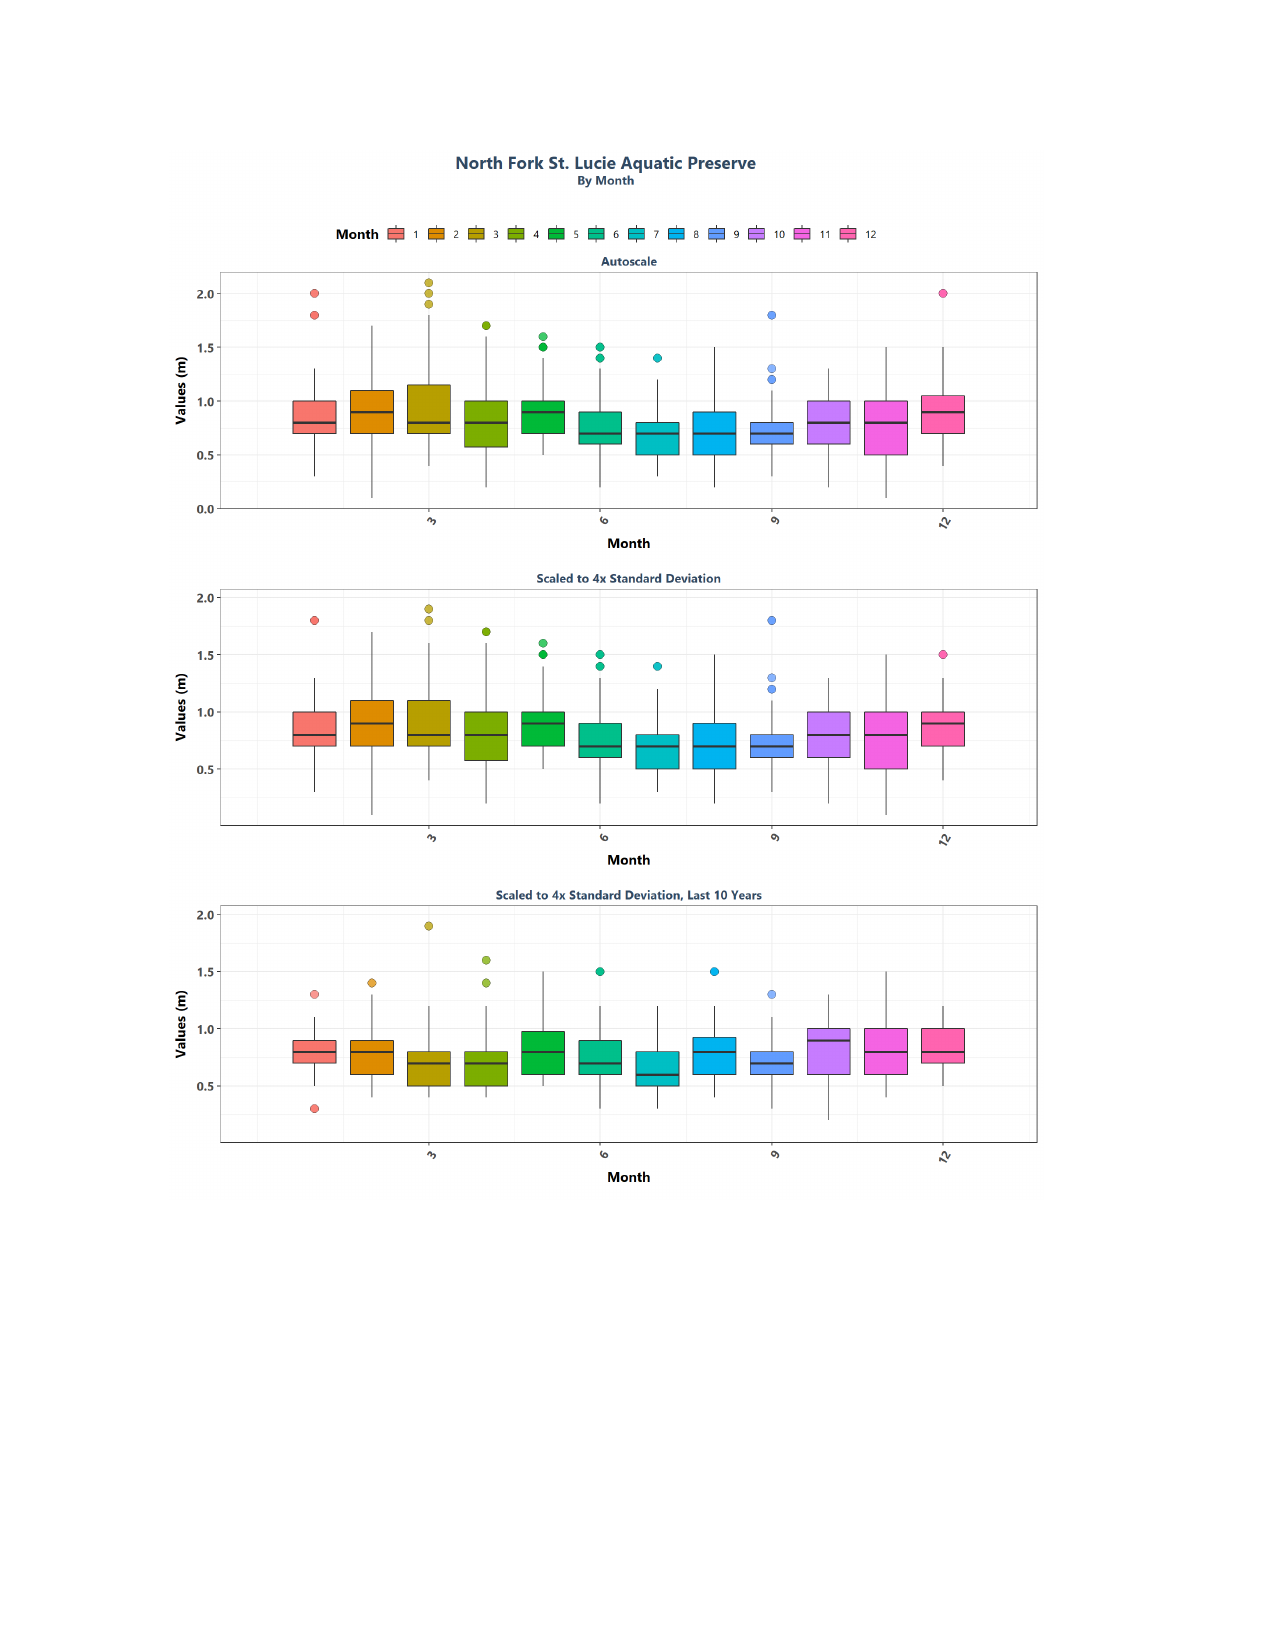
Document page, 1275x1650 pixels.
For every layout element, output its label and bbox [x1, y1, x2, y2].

picture [168, 150, 1044, 1200]
